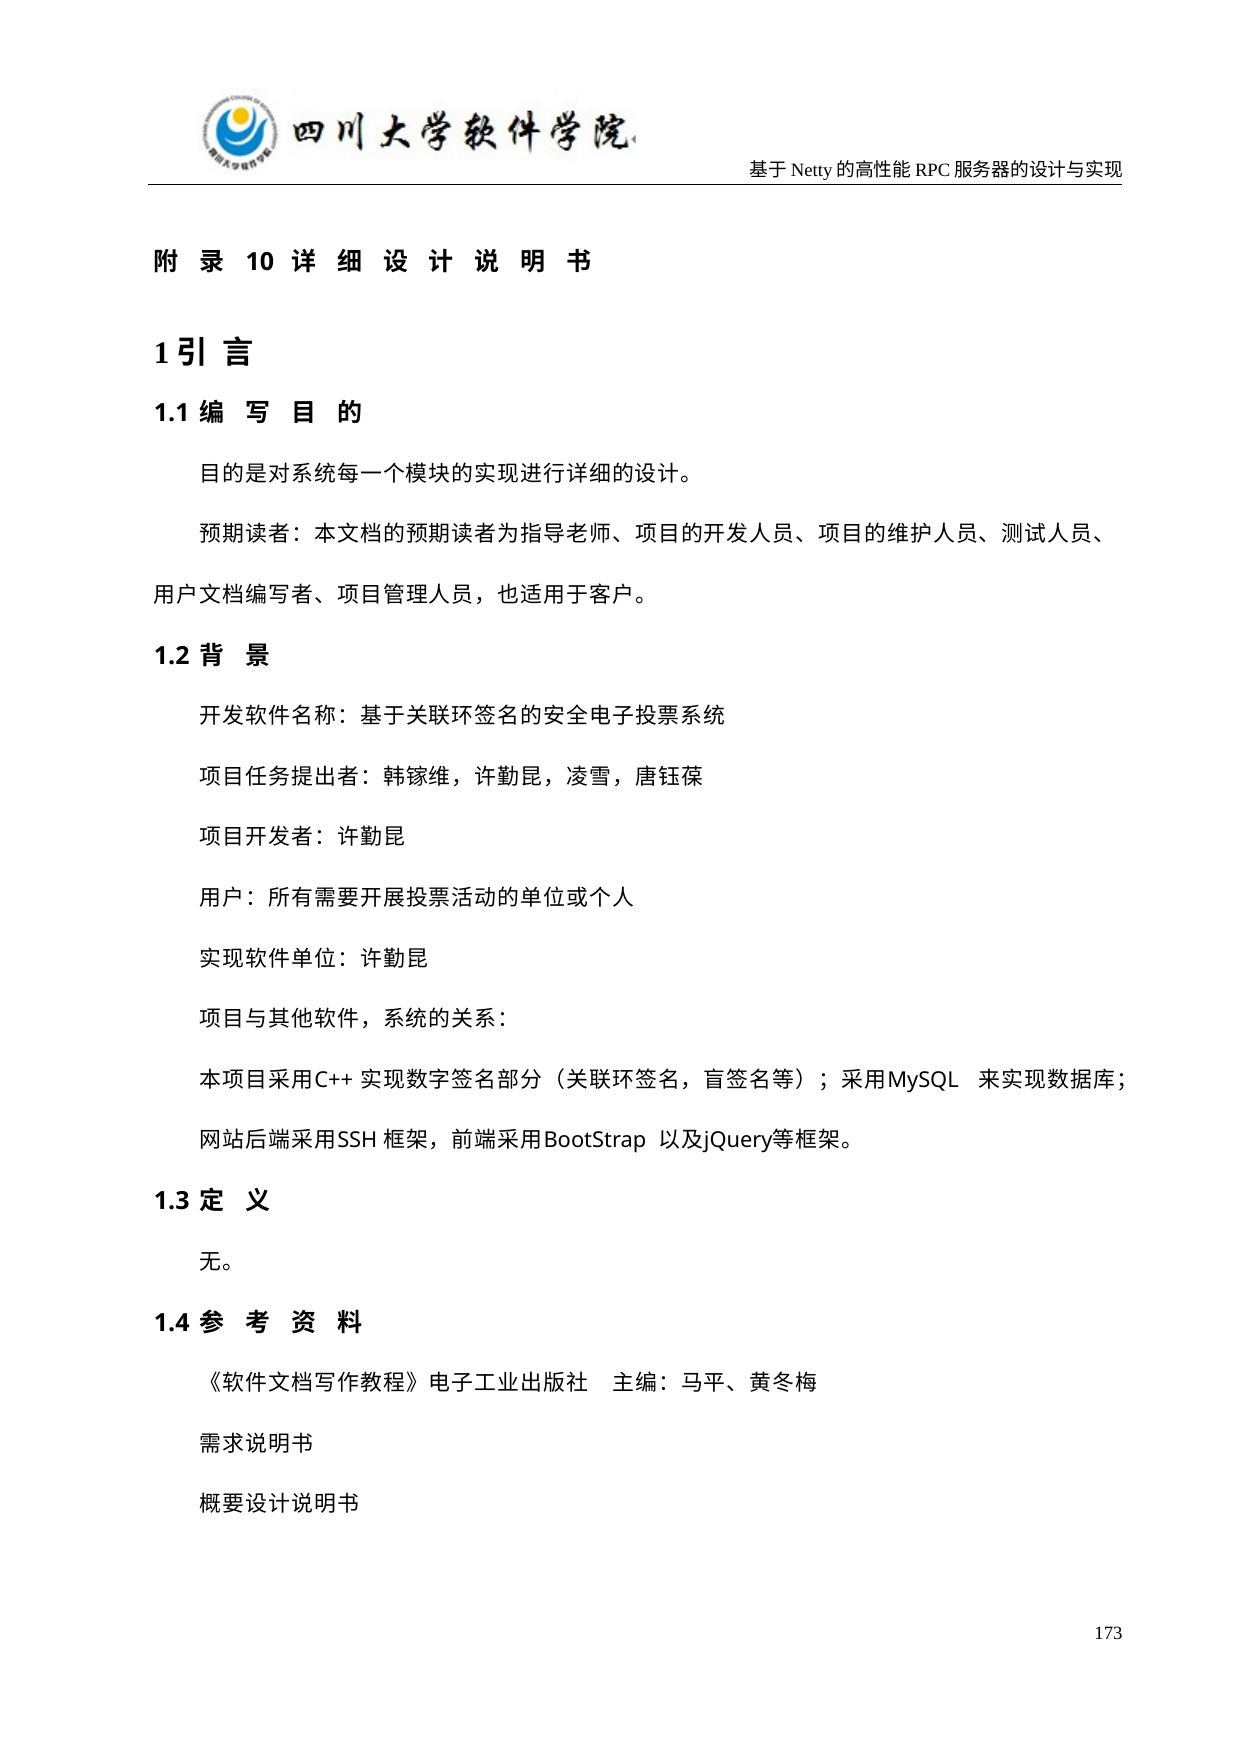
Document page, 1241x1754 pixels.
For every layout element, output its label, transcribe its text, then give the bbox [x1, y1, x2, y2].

text 1.2背景 [154, 623, 1116, 683]
text 用户：所有需要开展投票活动的单位或个人 [154, 865, 1116, 926]
text 实现软件单位：许勤昆 [154, 926, 1116, 987]
text 项目与其他软件，系统的关系： [154, 987, 1116, 1047]
subtitle 1引言 [154, 320, 1116, 380]
picture [197, 88, 639, 177]
subtitle 附录10 详细设计说明书 [154, 229, 1116, 289]
text 无。 [154, 1229, 1116, 1290]
text 需求说明书 [154, 1411, 1116, 1472]
text 本项目采用C++实现数字签名部分（关联环签名，盲签名等）；采用MySQL来实现数据库； [154, 1047, 1116, 1108]
text 开发软件名称：基于关联环签名的安全电子投票系统 [154, 683, 1116, 744]
text 1.3定义 [154, 1168, 1116, 1229]
text 项目开发者：许勤昆 [154, 805, 1116, 865]
text 项目任务提出者：韩镓维，许勤昆，凌雪，唐钰葆 [154, 744, 1116, 805]
text 网站后端采用SSH框架，前端采用BootStrap以及jQuery等框架。 [154, 1108, 1116, 1168]
text 1.1编写目的 [154, 380, 1116, 441]
text 《软件文档写作教程》电子工业出版社 主编：马平、黄冬梅 [154, 1350, 1116, 1411]
text 预期读者：本文档的预期读者为指导老师、项目的开发人员、项目的维护人员、测试人员、用户文档编写者、项目管理人员，也适用于客户。 [154, 502, 1116, 623]
text 目的是对系统每一个模块的实现进行详细的设计。 [154, 441, 1116, 502]
text 概要设计说明书 [154, 1472, 1116, 1532]
text 1.4参考资料 [154, 1290, 1116, 1350]
